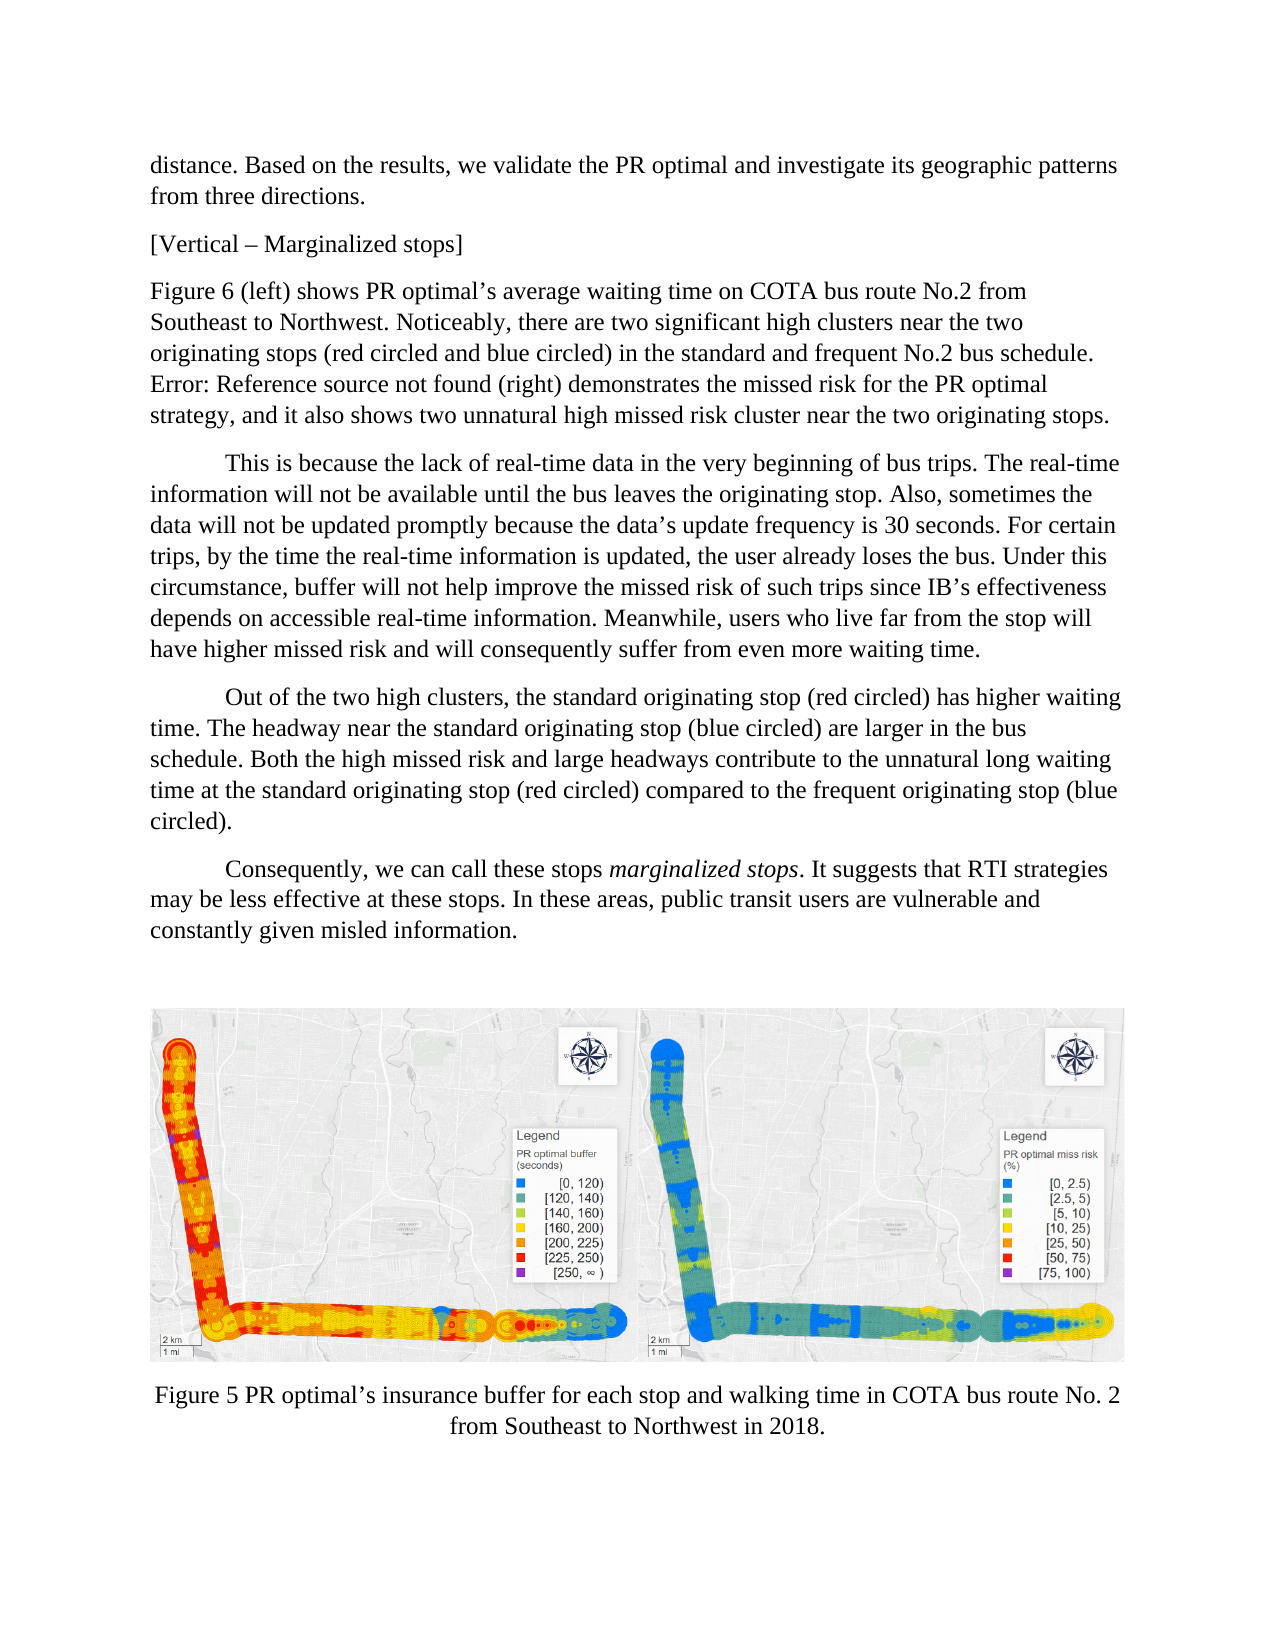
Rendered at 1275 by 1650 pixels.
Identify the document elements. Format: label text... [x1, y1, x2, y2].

text This is because the lack of real-time data in the very beginning of bus trips. The real-time information will not be available until the bus leaves the originating stop. Also, sometimes the data will not be updated promptly because the data’s update frequency is 30 seconds. For certain trips, by the time the real-time information is updated, the user already loses the bus. Under this circumstance, buffer will not help improve the missed risk of such trips since IB’s effectiveness depends on accessible real-time information. Meanwhile, users who live far from the stop will have higher missed risk and will consequently suffer from even more waiting time. [150, 448, 1125, 663]
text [150, 150, 1125, 210]
text Consequently, we can call these stops marginalized stops. It suggests that RTI strategies may be less effective at these stops. In these areas, public transit users are vulnerable and constantly given misled information. [150, 854, 1125, 944]
text [Vertical – Marginalized stops] [150, 229, 1125, 257]
text Out of the two high clusters, the standard originating stop (red circled) has higher waiting time. The headway near the standard originating stop (blue circled) are larger in the bus schedule. Both the high missed risk and large headways contribute to the unnatural long waiting time at the standard originating stop (red circled) compared to the frequent originating stop (blue circled). [150, 682, 1125, 835]
text Figure 7 PR optimal’s insurance buffer for each stop and walking time in COTA bus route No. 2 from Southeast to Northwest in 2018. [150, 1380, 1125, 1440]
picture [150, 1008, 1125, 1362]
